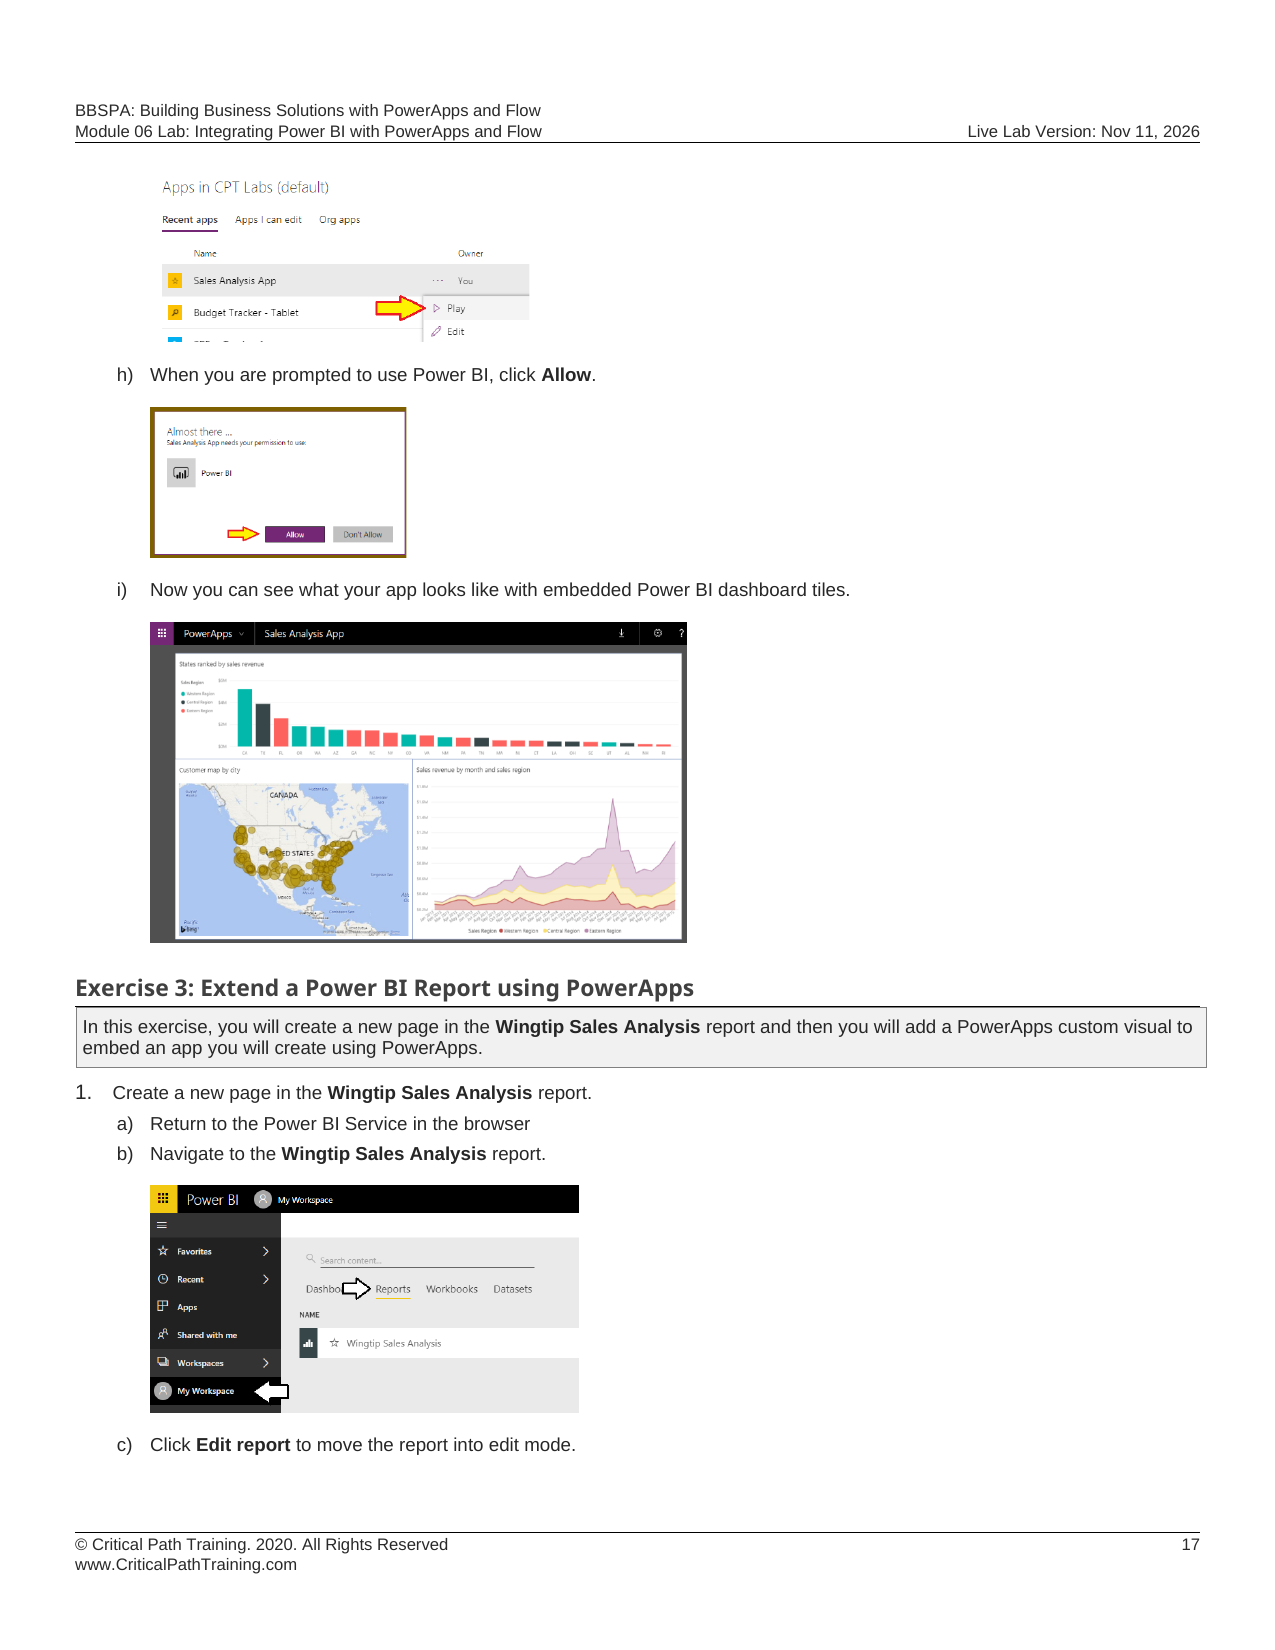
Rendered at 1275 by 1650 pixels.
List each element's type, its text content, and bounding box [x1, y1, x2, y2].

list Return to the Power BI Service in the browser [117, 1112, 1200, 1134]
list Create a new page in the Wingtip Sales Analysis report. [75, 1080, 1200, 1104]
picture [150, 177, 530, 342]
picture [150, 1185, 579, 1413]
text Now you can see what your app looks like with embedded Power BI dashboard tiles. [117, 579, 1200, 601]
picture [150, 622, 687, 943]
subtitle Exercise 3: Extend a Power BI Report using PowerApps [75, 972, 1200, 1006]
text When you are prompted to use Power BI, click Allow. [117, 364, 1200, 386]
text In this exercise, you will create a new page in the Wingtip Sales Analysis report and then you will add a PowerApps custom visual to embed an app you will create using PowerApps. [77, 1008, 1206, 1067]
list Click Edit report to move the report into edit mode. [117, 1434, 1200, 1456]
picture [150, 407, 407, 558]
list Navigate to the Wingtip Sales Analysis report. [117, 1142, 1200, 1164]
